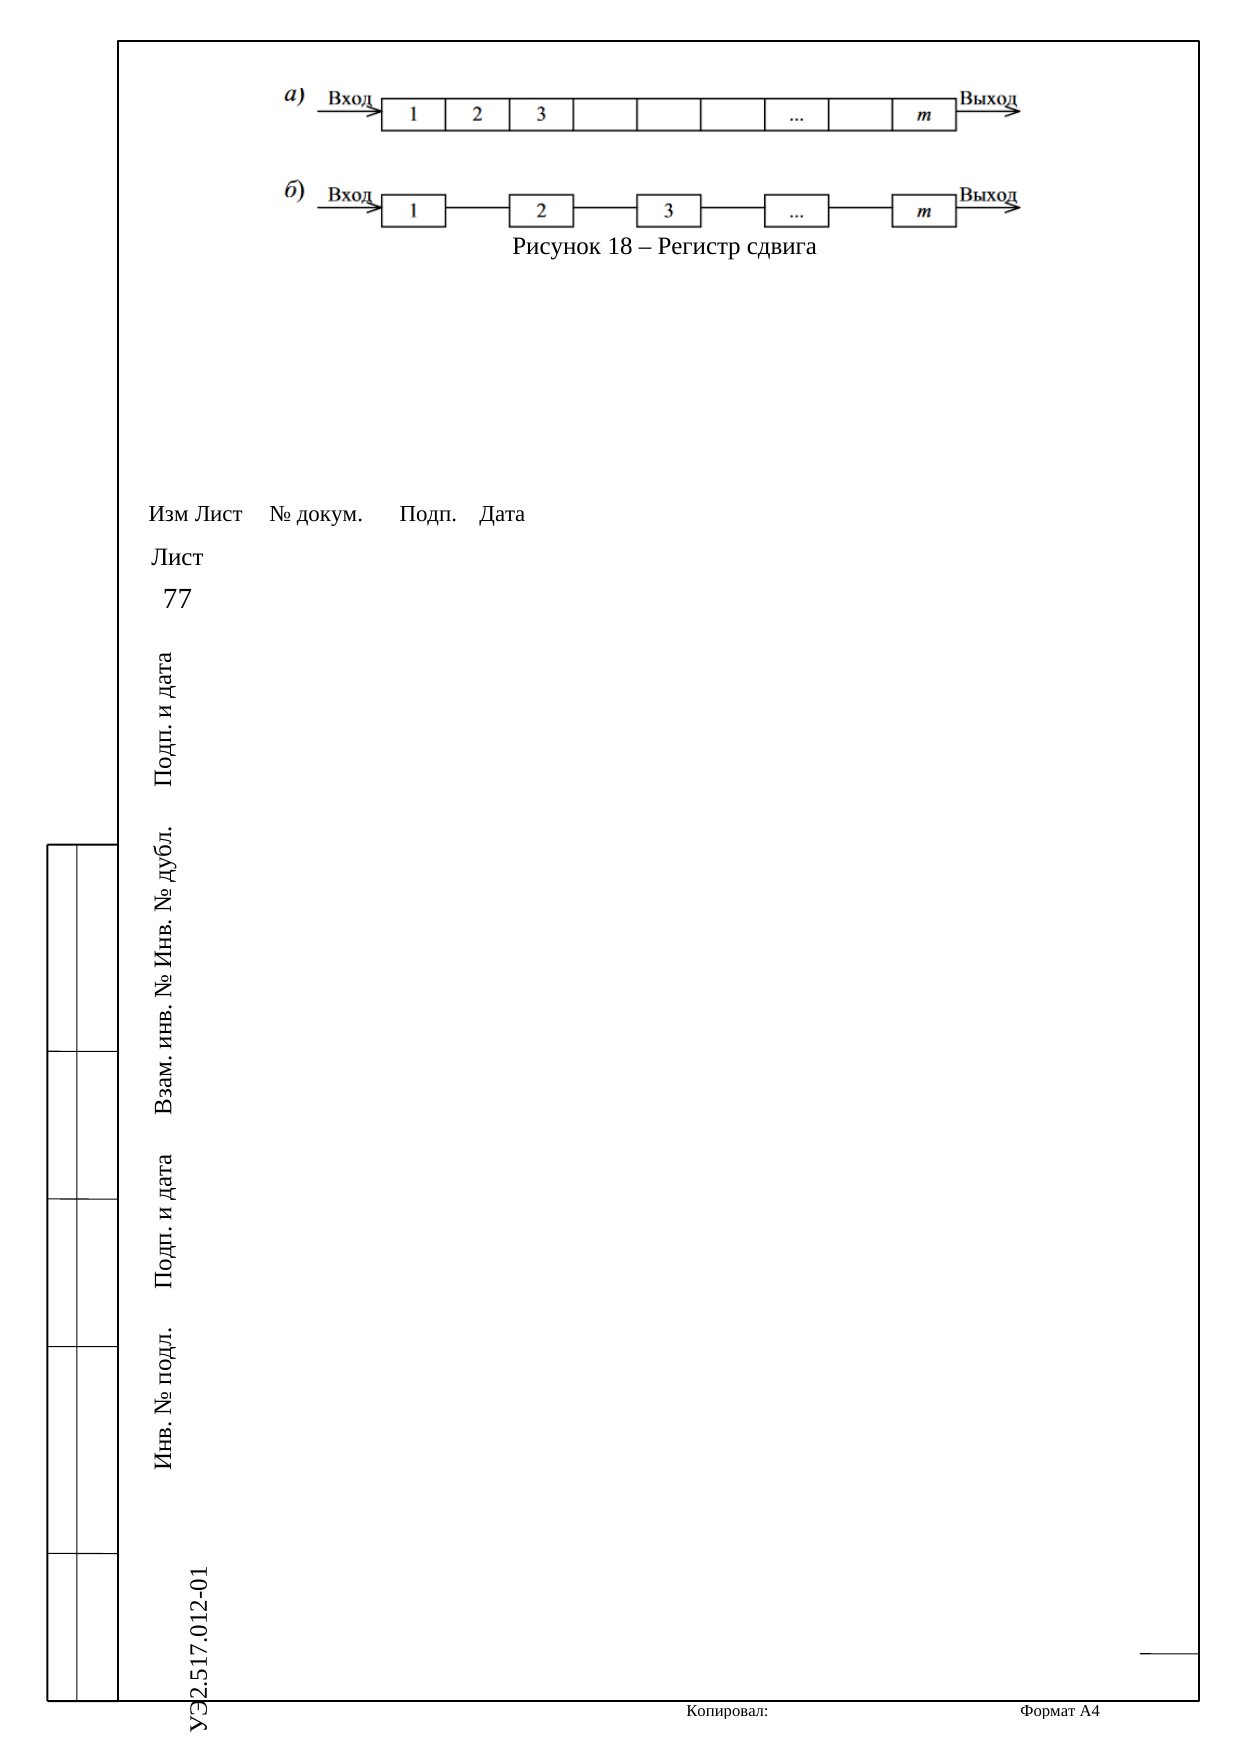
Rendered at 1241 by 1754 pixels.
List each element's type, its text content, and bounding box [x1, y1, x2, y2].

picture [274, 88, 1055, 232]
text Рисунок 18 – Регистр сдвига [148, 231, 1181, 260]
